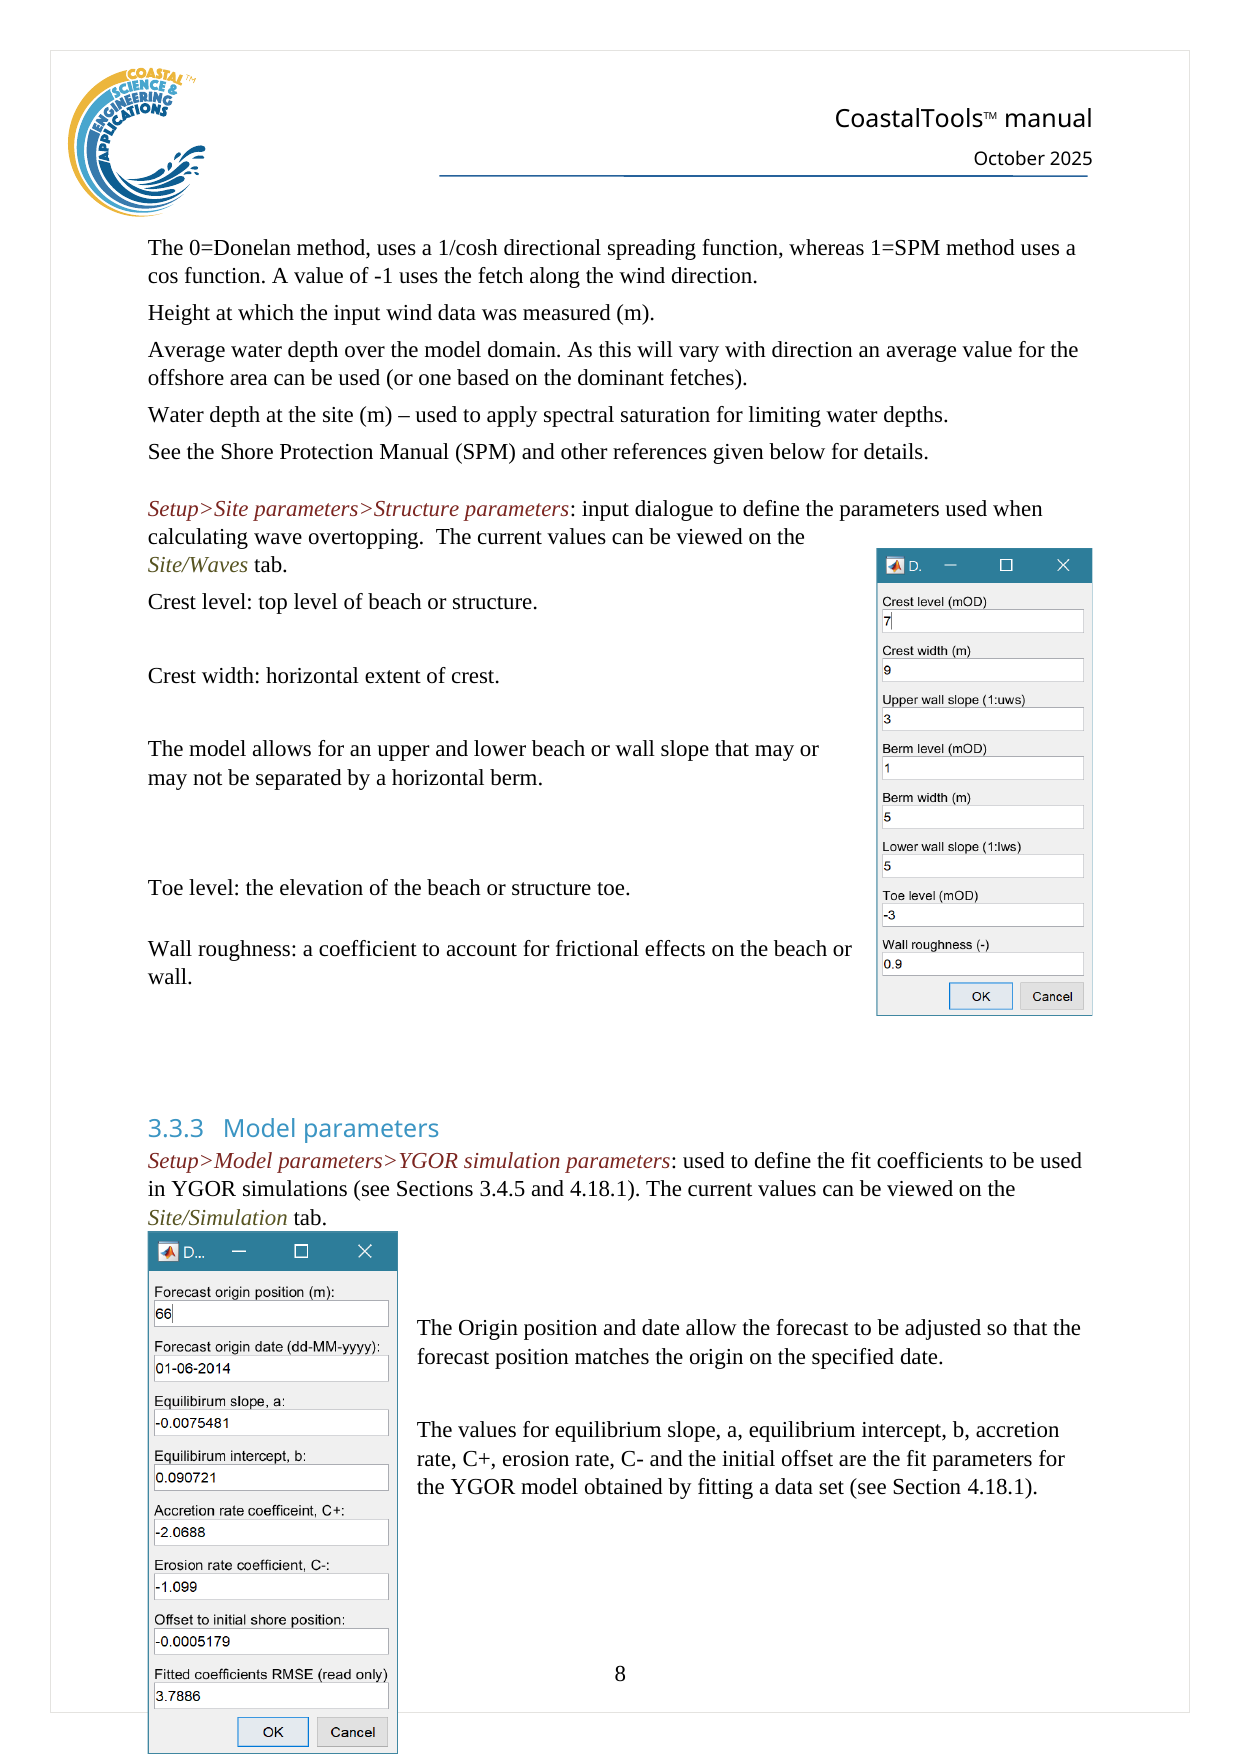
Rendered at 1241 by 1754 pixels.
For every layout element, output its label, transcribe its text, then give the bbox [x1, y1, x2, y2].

text Height at which the input wind data was measured (m). [148, 299, 1093, 325]
text The Origin position and date allow the forecast to be adjusted so that the forecast position matches the origin on the specified date. [398, 1314, 1093, 1369]
picture [876, 548, 1093, 1016]
text The values for equilibrium slope, a, equilibrium intercept, b, accretion rate, C+, erosion rate, C- and the initial offset are the fit parameters for the YGOR model obtained by fitting a data set (see Section 4.18.1). [398, 1416, 1093, 1499]
text Setup>Model parameters>YGOR simulation parameters: used to define the fit coefficients to be used in YGOR simulations (see Sections 3.4.5 and 4.18.1). The current values can be viewed on the Site/Simulation tab. [148, 1147, 1093, 1230]
text The model allows for an upper and lower beach or wall slope that may or may not be separated by a horizontal berm. [148, 735, 876, 790]
text The 0=Donelan method, uses a 1/cosh directional spreading function, whereas 1=SPM method uses a cos function. A value of -1 uses the fetch along the wind direction. [148, 234, 1093, 289]
text Wall roughness: a coefficient to account for frictional effects on the beach or wall. [148, 935, 876, 989]
text See the Shore Protection Manual (SPM) and other references given below for details. [148, 438, 1093, 464]
text Crest level: top level of beach or structure. [148, 588, 876, 615]
text Average water depth over the model domain. As this will vary with direction an average value for the offshore area can be used (or one based on the dominant fetches). [148, 336, 1093, 391]
text Water depth at the site (m) – used to apply spectral saturation for limiting water depths. [148, 401, 1093, 427]
text Crest width: horizontal extent of crest. [148, 662, 876, 688]
text Setup>Site parameters>Structure parameters: input dialogue to define the parameters used when calculating wave overtopping. The current values can be viewed on the Site/Waves tab. [148, 495, 1093, 578]
subtitle Model parameters [148, 1110, 1093, 1144]
text Toe level: the elevation of the beach or structure toe. [148, 874, 876, 901]
picture [147, 1231, 398, 1754]
